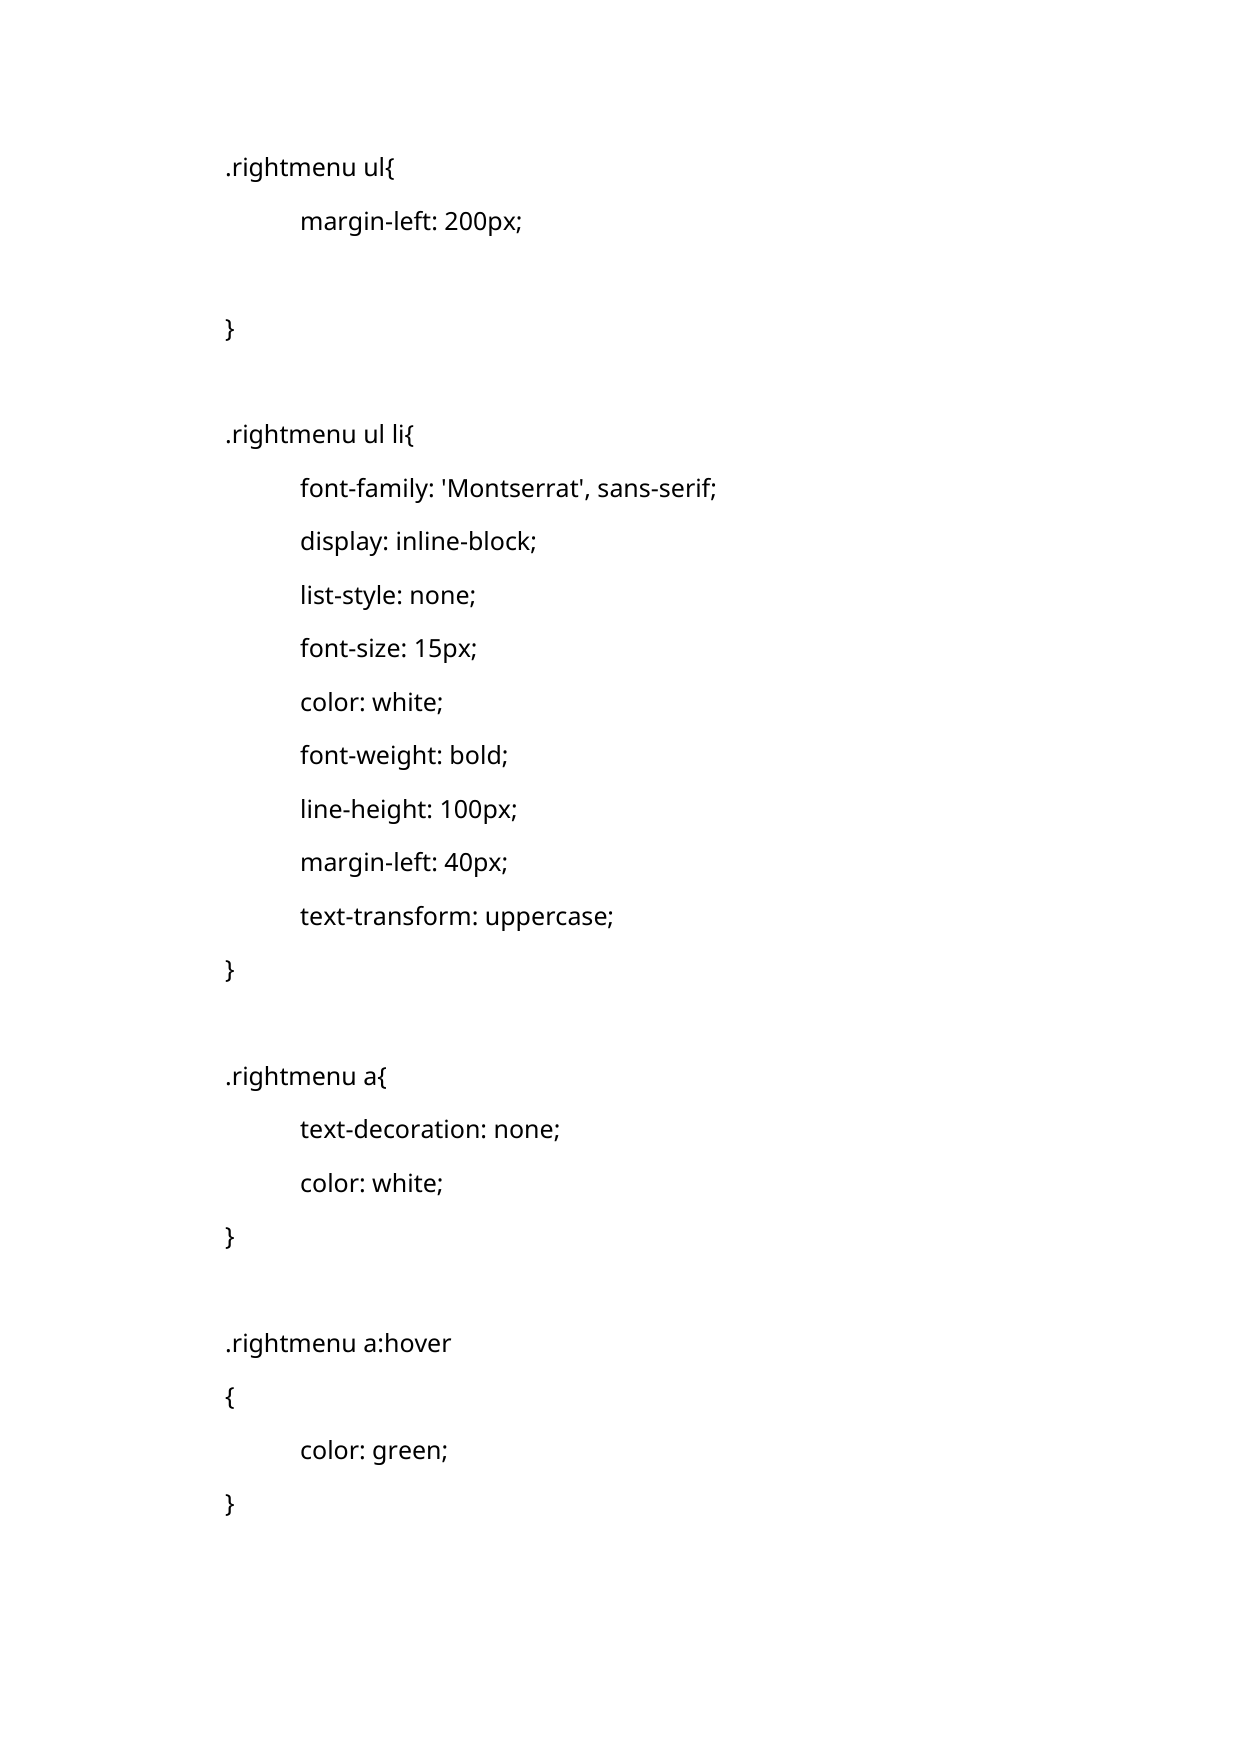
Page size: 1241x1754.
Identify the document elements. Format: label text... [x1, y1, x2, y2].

text } [150, 1486, 1090, 1520]
text color: white; [150, 684, 1090, 718]
text display: inline-block; [150, 524, 1090, 558]
text line-height: 100px; [150, 791, 1090, 825]
text .rightmenu a:hover [150, 1326, 1090, 1360]
text .rightmenu ul{ [150, 150, 1090, 184]
text list-style: none; [150, 577, 1090, 612]
text .rightmenu ul li{ [150, 417, 1090, 451]
text margin-left: 40px; [150, 845, 1090, 879]
text margin-left: 200px; [150, 203, 1090, 237]
text font-family: 'Montserrat', sans-serif; [150, 471, 1090, 505]
text color: white; [150, 1165, 1090, 1199]
text } [150, 1219, 1090, 1253]
text } [150, 310, 1090, 344]
text font-size: 15px; [150, 631, 1090, 665]
text text-transform: uppercase; [150, 898, 1090, 932]
text .rightmenu a{ [150, 1058, 1090, 1092]
text { [150, 1379, 1090, 1413]
text text-decoration: none; [150, 1112, 1090, 1146]
text } [150, 952, 1090, 986]
text color: green; [150, 1432, 1090, 1467]
text font-weight: bold; [150, 738, 1090, 772]
